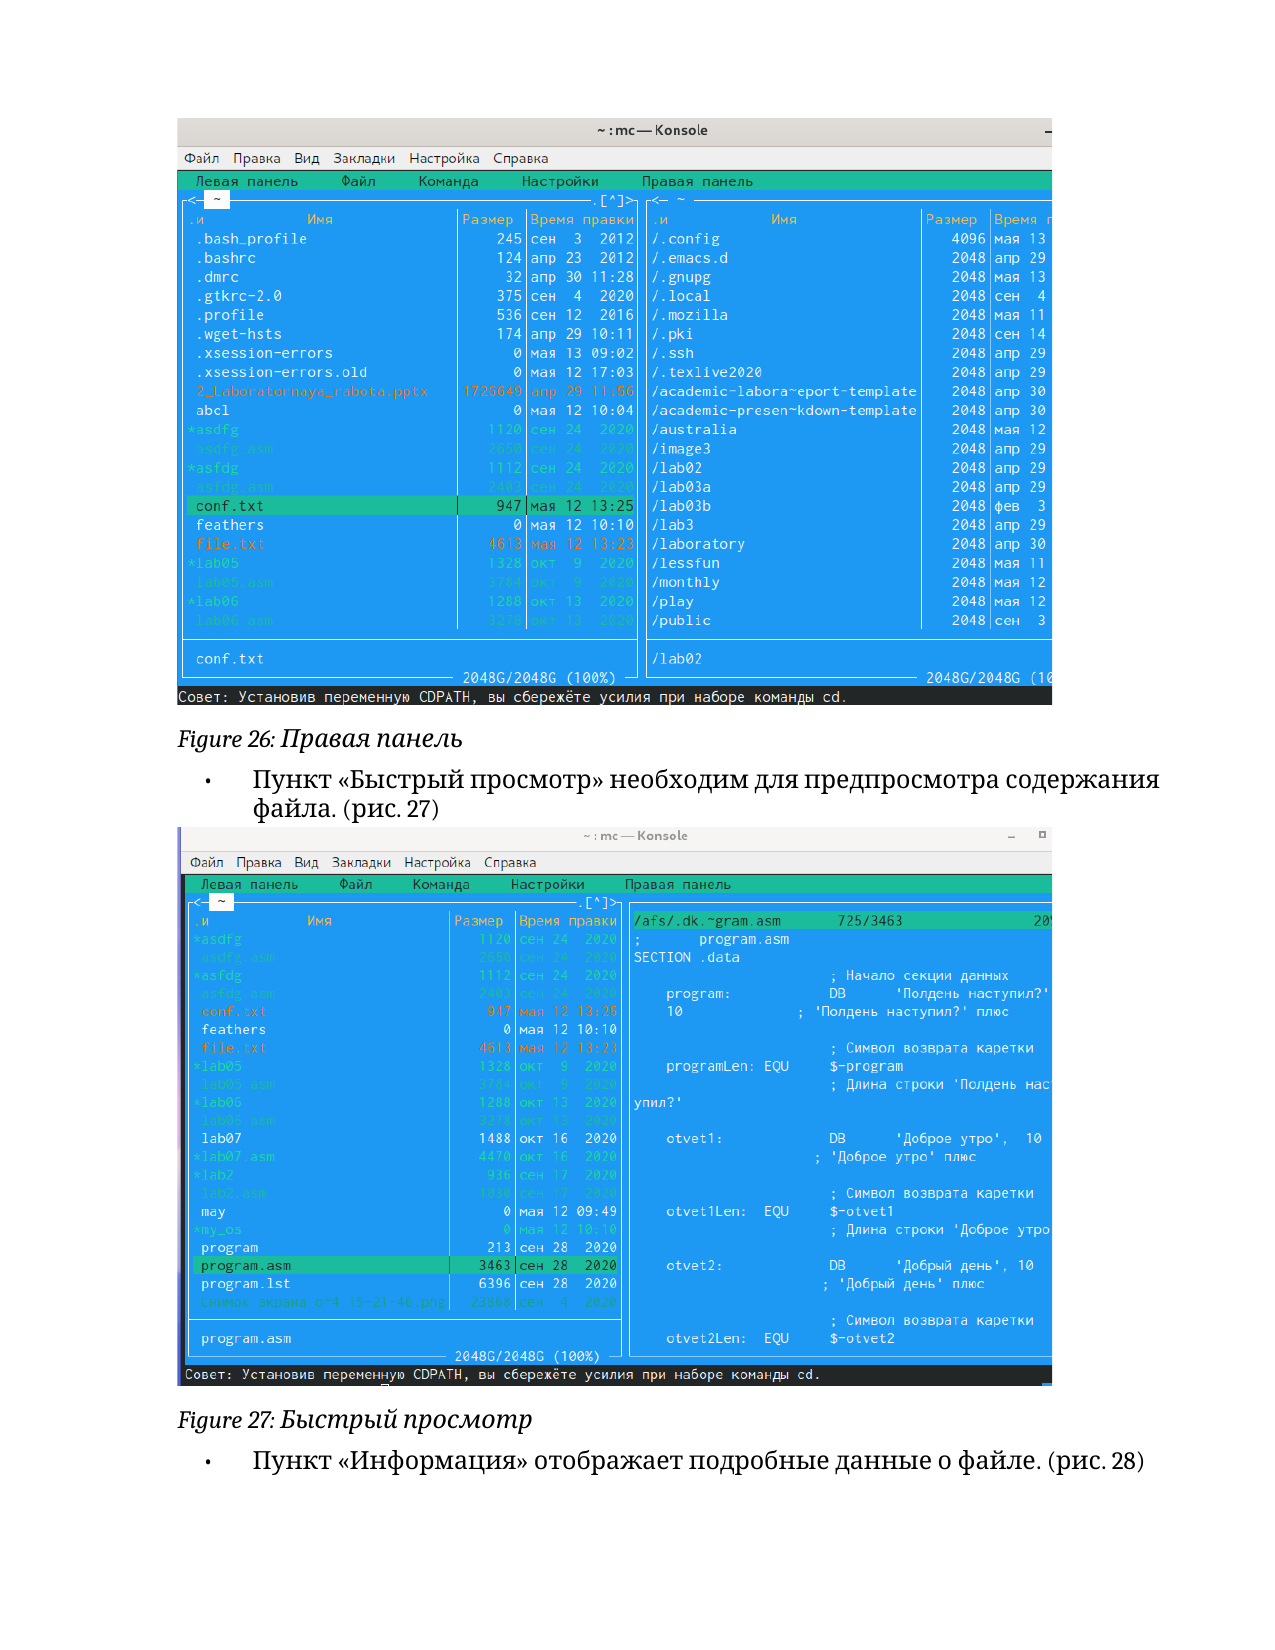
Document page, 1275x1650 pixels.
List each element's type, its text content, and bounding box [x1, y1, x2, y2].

picture [177, 827, 1053, 1386]
picture [177, 118, 1053, 705]
text Figure 26: Правая панель [177, 725, 1186, 754]
list Пункт «Информация» отображает подробные данные о файле. (рис. 28) [202, 1447, 1186, 1476]
text Figure 27: Быстрый просмотр [177, 1406, 1186, 1435]
list Пункт «Быстрый просмотр» необходим для предпросмотра содержания файла. (рис. 27) [202, 766, 1186, 824]
